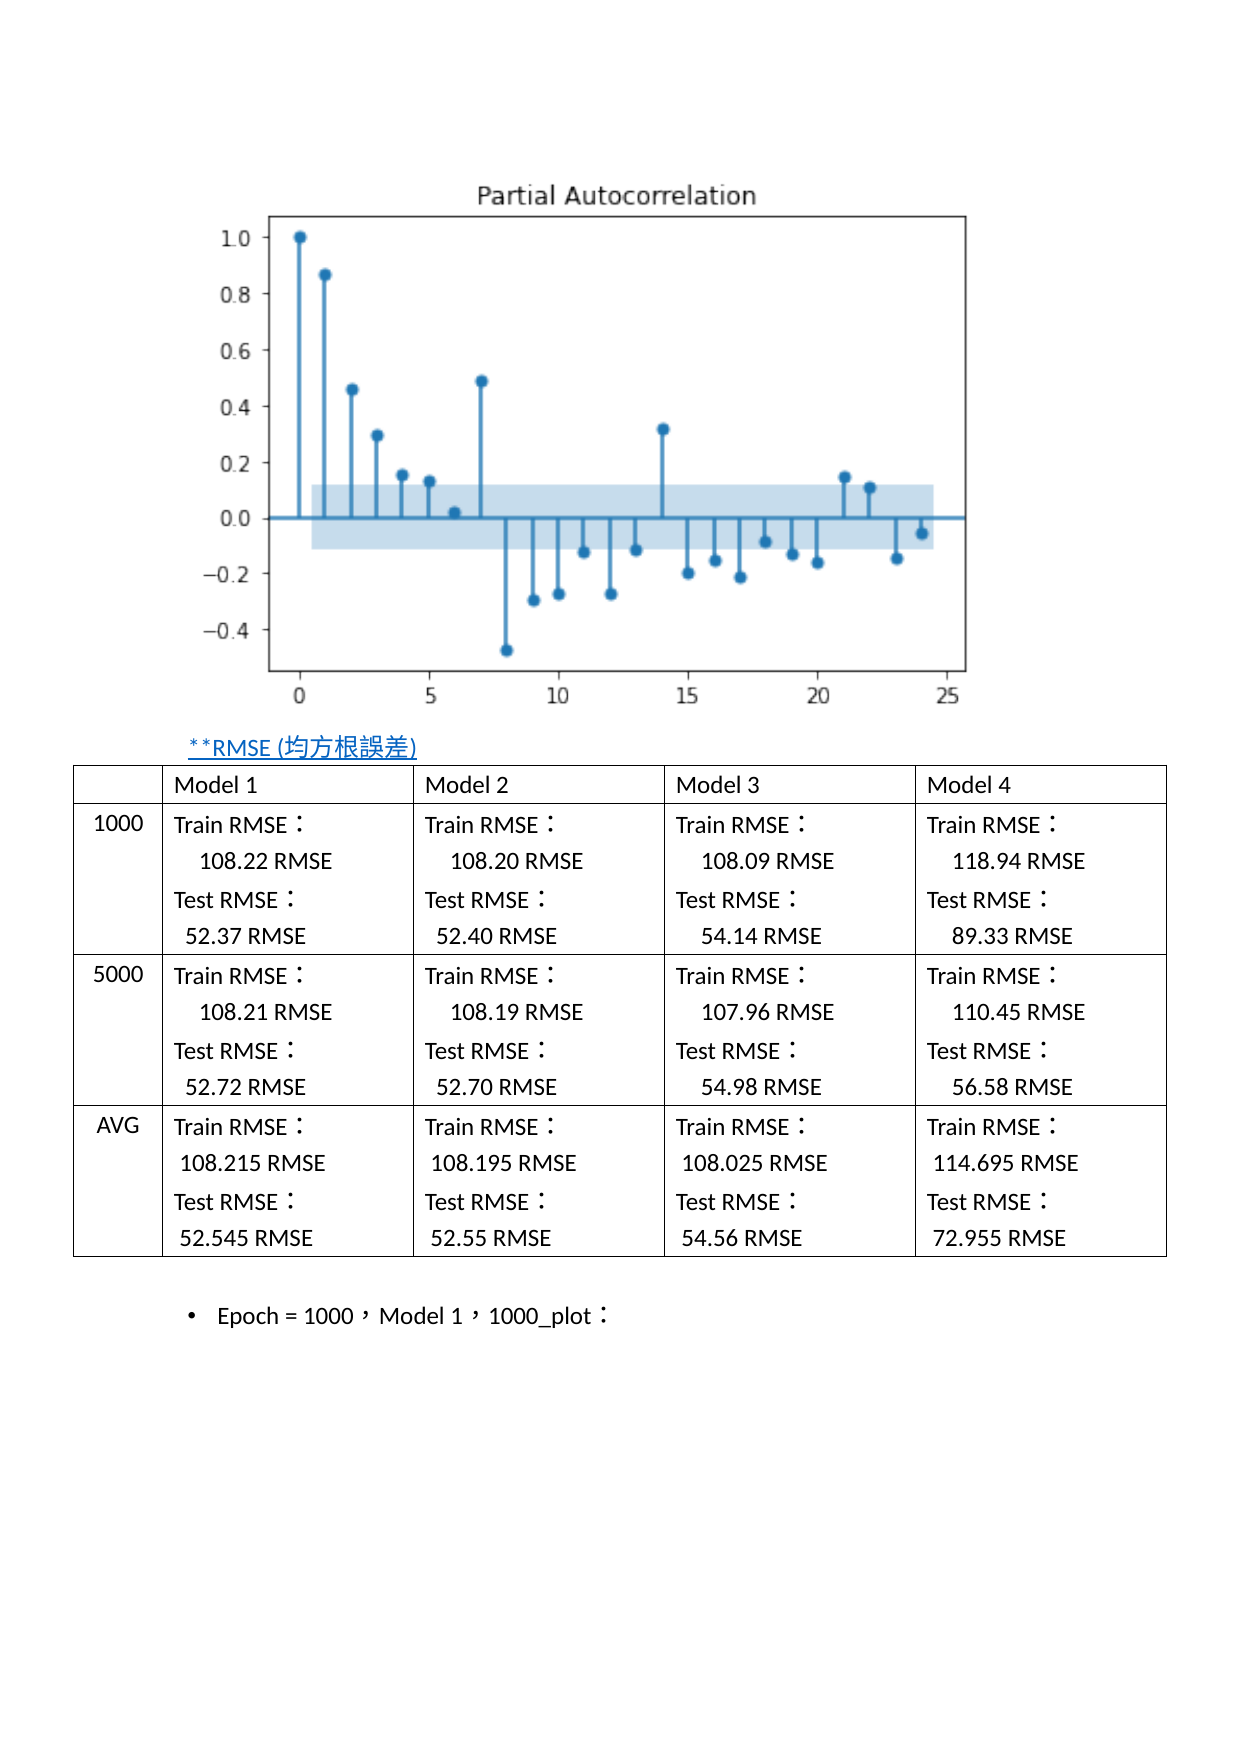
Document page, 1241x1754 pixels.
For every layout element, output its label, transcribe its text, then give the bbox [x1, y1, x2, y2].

table_header Model 1 [163, 766, 413, 803]
table_cell Train RMSE： 108.19 RMSE Test RMSE： 52.70 RMSE [414, 955, 664, 1105]
table_cell Train RMSE： 108.215 RMSE Test RMSE： 52.545 RMSE [163, 1106, 413, 1256]
table_header Model 4 [916, 766, 1166, 803]
table_header [74, 766, 162, 803]
table_cell Train RMSE： 108.22 RMSE Test RMSE： 52.37 RMSE [163, 804, 413, 954]
table_cell Train RMSE： 110.45 RMSE Test RMSE： 56.58 RMSE [916, 955, 1166, 1105]
table_cell 1000 [74, 804, 162, 954]
table_cell Train RMSE： 107.96 RMSE Test RMSE： 54.98 RMSE [665, 955, 915, 1105]
table_cell Train RMSE： 114.695 RMSE Test RMSE： 72.955 RMSE [916, 1106, 1166, 1256]
table_header Model 3 [665, 766, 915, 803]
table_cell Train RMSE： 118.94 RMSE Test RMSE： 89.33 RMSE [916, 804, 1166, 954]
text **RMSE (均方根誤差) [187, 727, 1053, 764]
table_header Model 2 [414, 766, 664, 803]
table_cell AVG [74, 1106, 162, 1256]
table_cell Train RMSE： 108.195 RMSE Test RMSE： 52.55 RMSE [414, 1106, 664, 1256]
picture [187, 171, 979, 721]
table_cell Train RMSE： 108.09 RMSE Test RMSE： 54.14 RMSE [665, 804, 915, 954]
table_cell Train RMSE： 108.21 RMSE Test RMSE： 52.72 RMSE [163, 955, 413, 1105]
list Epoch = 1000，Model 1，1000_plot： [187, 1295, 1053, 1332]
table_cell Train RMSE： 108.025 RMSE Test RMSE： 54.56 RMSE [665, 1106, 915, 1256]
table_cell 5000 [74, 955, 162, 1105]
table_cell Train RMSE： 108.20 RMSE Test RMSE： 52.40 RMSE [414, 804, 664, 954]
